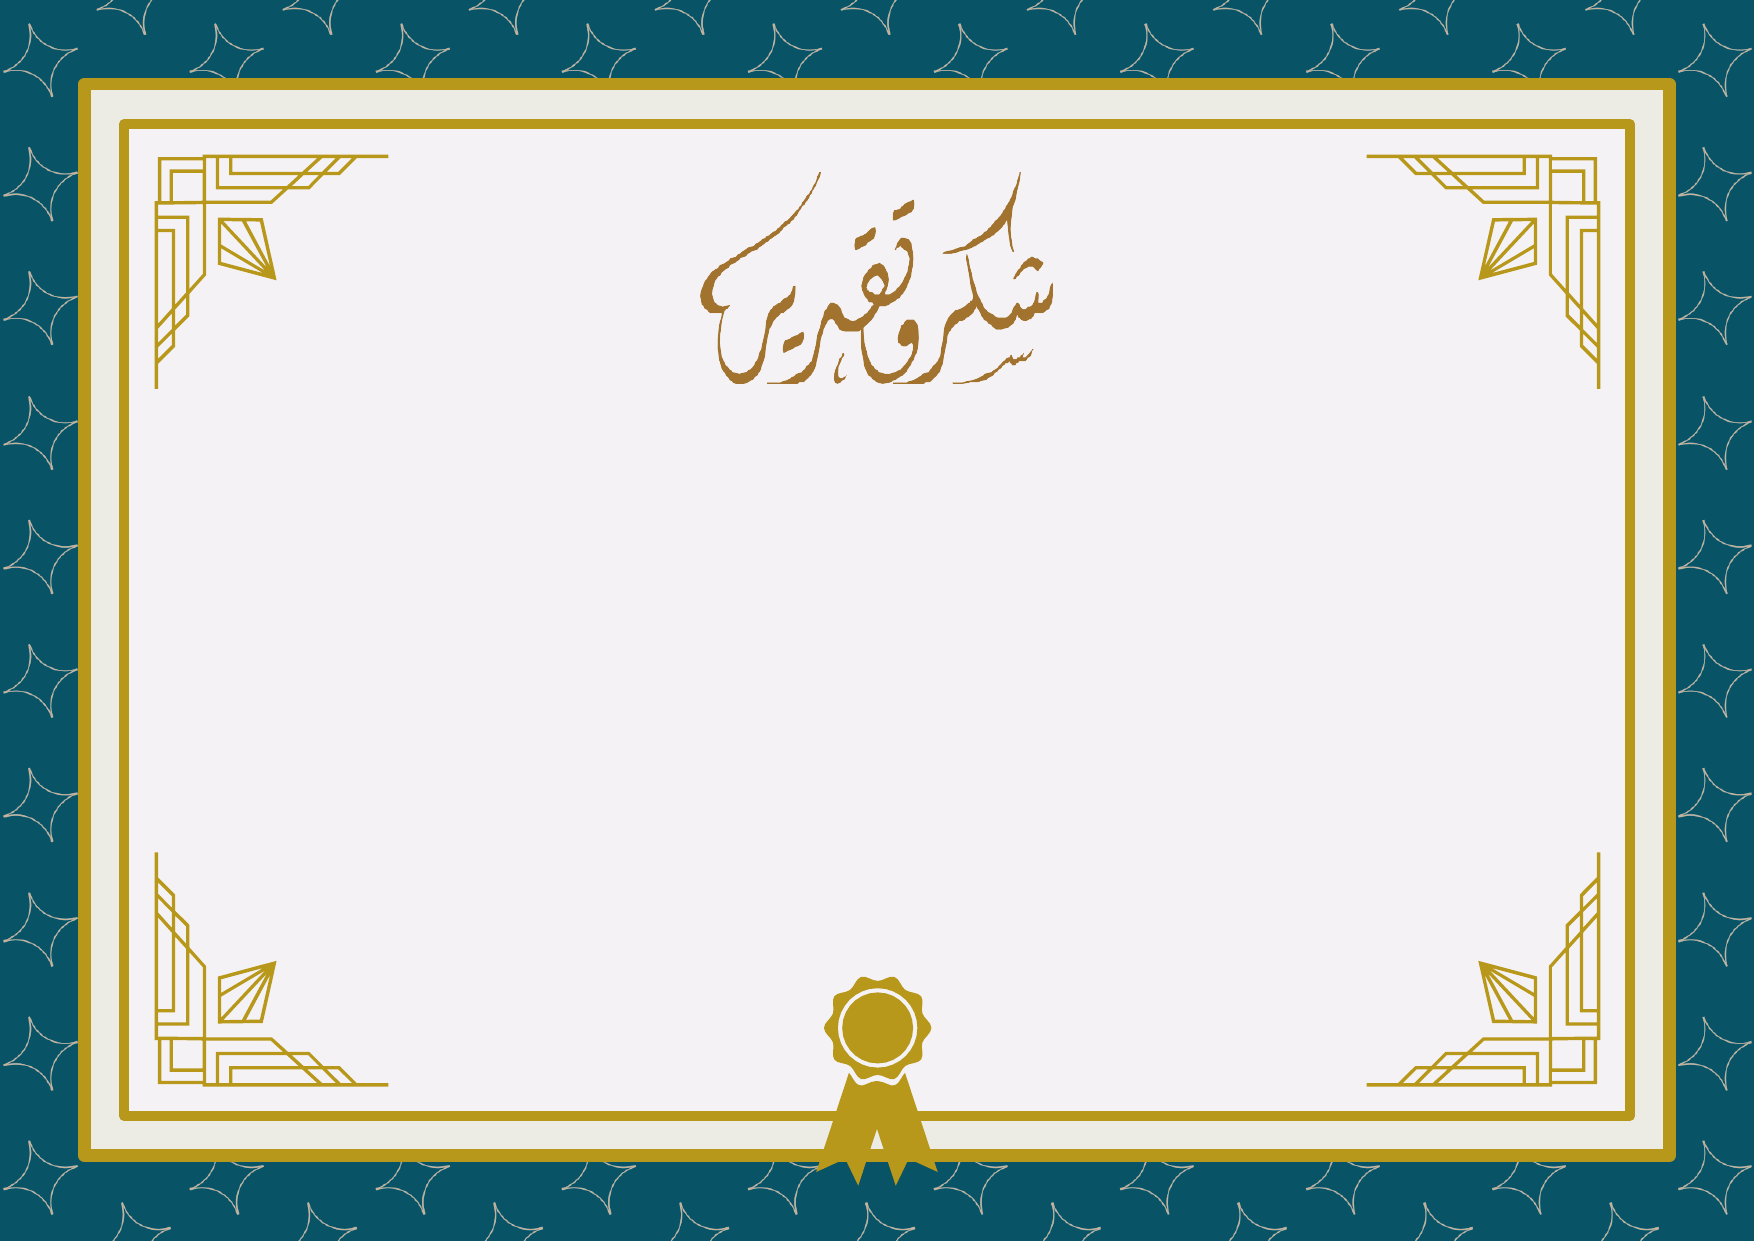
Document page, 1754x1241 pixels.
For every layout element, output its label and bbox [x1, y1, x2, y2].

picture [494, 1203, 498, 1213]
picture [712, 1228, 729, 1232]
picture [308, 1203, 312, 1218]
picture [1737, 918, 1751, 922]
picture [1679, 192, 1695, 196]
picture [4, 192, 14, 196]
picture [1457, 1228, 1472, 1232]
picture [141, 20, 145, 34]
picture [1271, 1228, 1286, 1232]
picture [234, 1199, 239, 1214]
picture [29, 645, 33, 659]
picture [898, 1228, 915, 1232]
picture [700, 172, 1053, 384]
picture [154, 1227, 170, 1232]
picture [680, 1203, 684, 1213]
picture [29, 397, 33, 411]
picture [526, 1227, 542, 1232]
picture [401, 24, 405, 34]
picture [1085, 1228, 1100, 1232]
picture [340, 1227, 356, 1232]
picture [1643, 1228, 1658, 1232]
picture [29, 272, 33, 286]
picture [587, 24, 591, 34]
